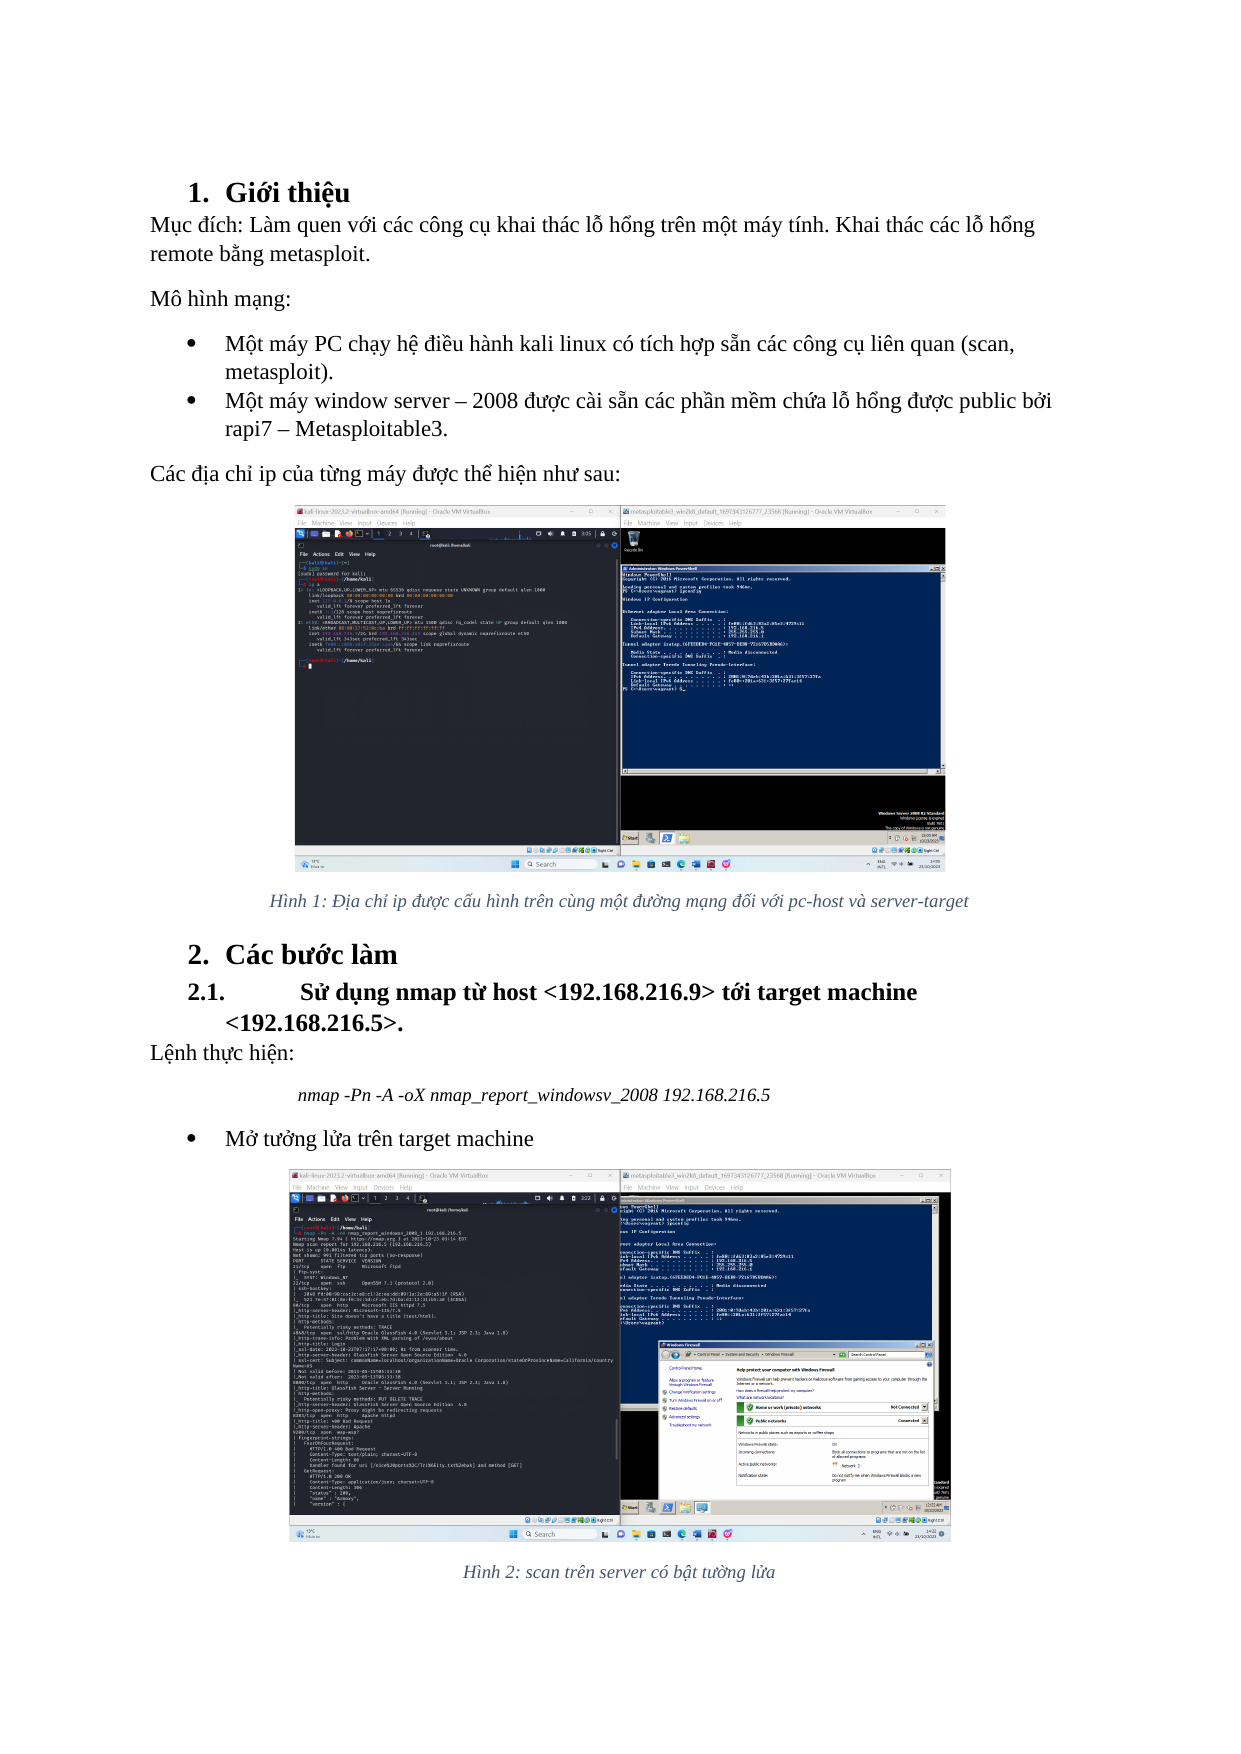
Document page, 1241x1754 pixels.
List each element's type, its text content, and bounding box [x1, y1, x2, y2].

subtitle Các bước làm [187, 937, 1090, 970]
text nmap -Pn -A -oX nmap_report_windowsv_2008 192.168.216.5 [150, 1084, 1090, 1106]
list Một máy PC chạy hệ điều hành kali linux có tích hợp sẵn các công cụ liên quan (scan, metasploit). [187, 330, 1090, 384]
picture [289, 1169, 951, 1542]
list Mở tưởng lửa trên target machine [187, 1124, 1090, 1151]
subtitle Giới thiệu [187, 175, 1090, 208]
text Hình 1: Địa chỉ ip được cấu hình trên cùng một đường mạng đối với pc-host và server-target [150, 890, 1090, 912]
text Mục đích: Làm quen với các công cụ khai thác lỗ hổng trên một máy tính. Khai thác các lỗ hổng remote bằng metasploit. [150, 211, 1090, 266]
text Hình 2: scan trên server có bật tường lửa [150, 1561, 1090, 1582]
subtitle Sử dụng nmap từ host <192.168.216.9> tới target machine <192.168.216.5>. [187, 977, 1090, 1037]
text Lệnh thực hiện: [150, 1039, 1090, 1066]
text Các địa chỉ ip của từng máy được thể hiện như sau: [150, 460, 1090, 487]
text Mô hình mạng: [150, 285, 1090, 311]
picture [294, 505, 946, 872]
list Một máy window server – 2008 được cài sẵn các phần mềm chứa lỗ hổng được public bởi rapi7 – Metasploitable3. [187, 387, 1090, 441]
